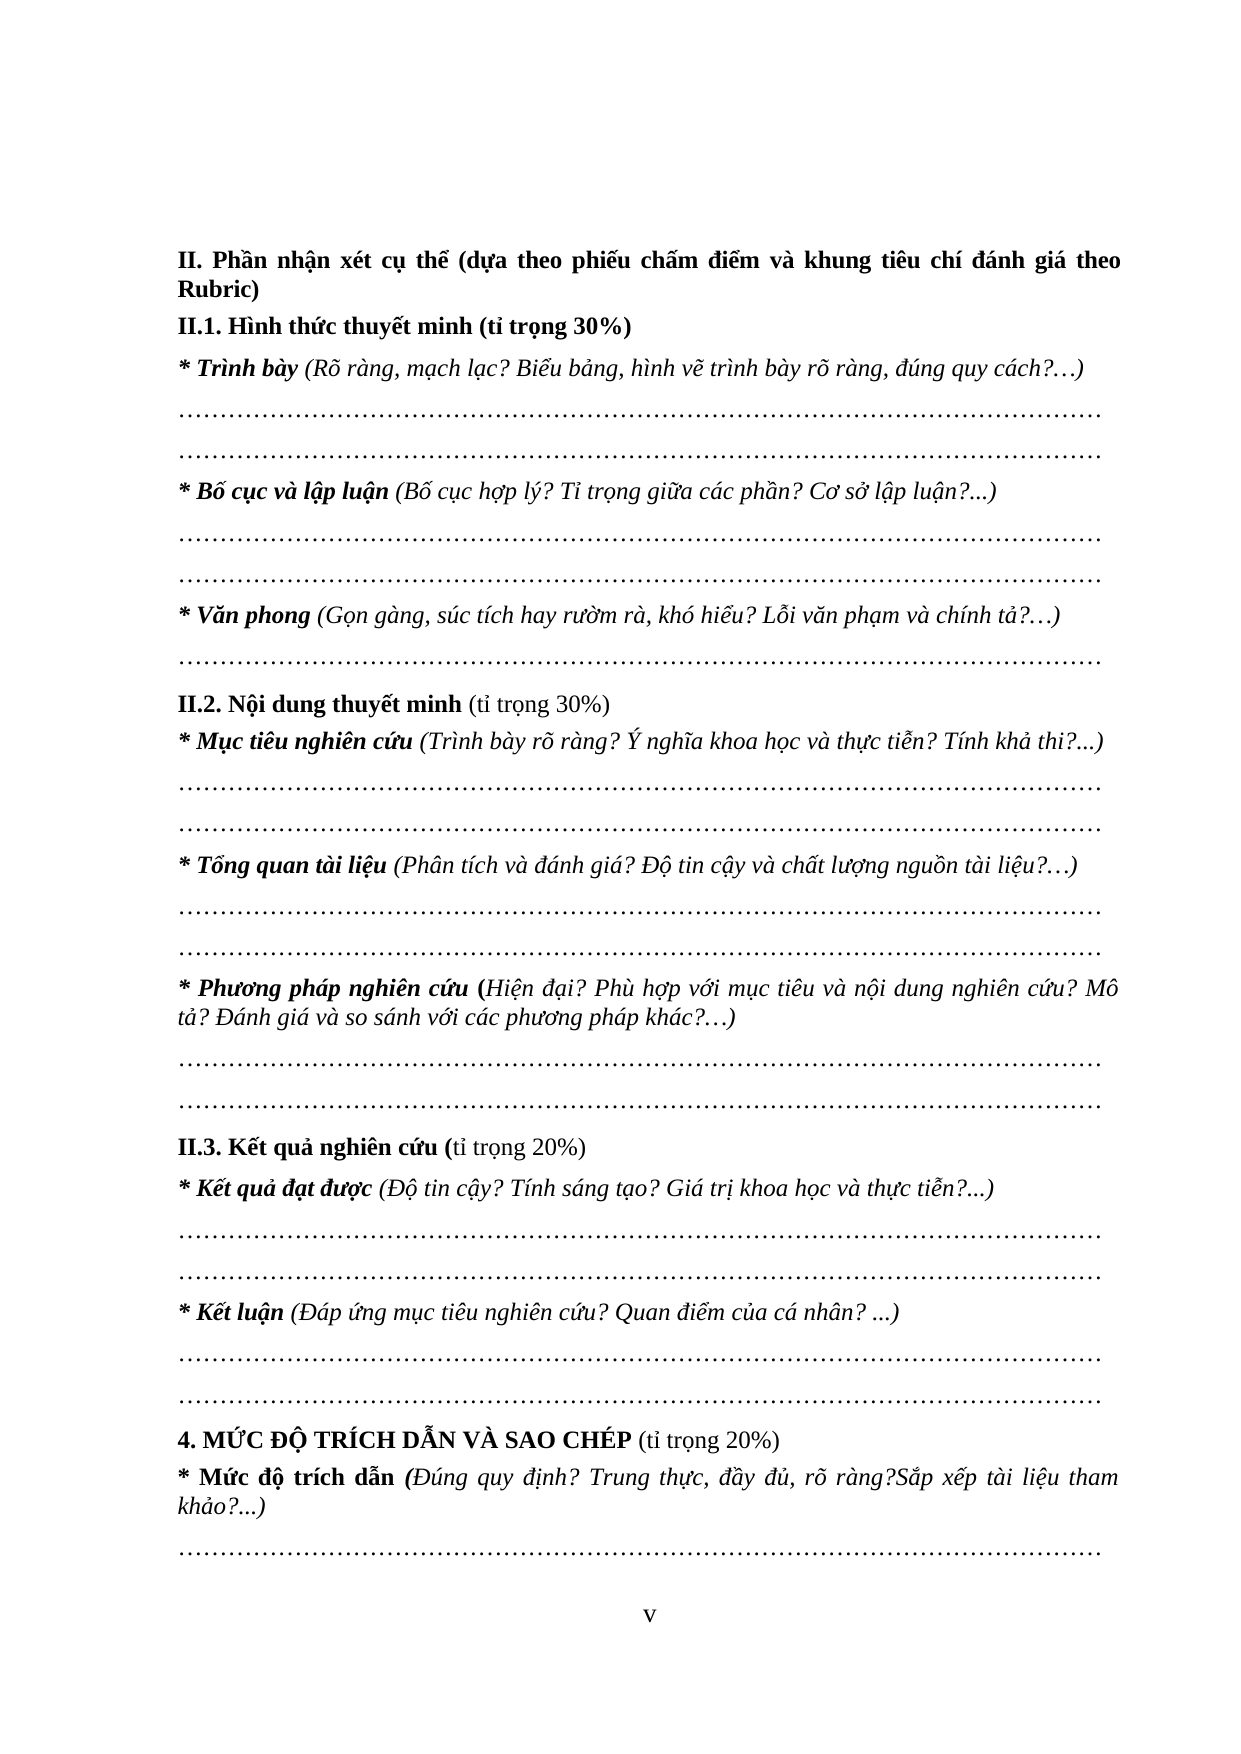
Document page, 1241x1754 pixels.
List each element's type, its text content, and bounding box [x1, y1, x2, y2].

text ………………………………………………………………………………………………… [177, 559, 1122, 588]
text II.2. Nội dung thuyết minh (tỉ trọng 30%) [177, 689, 1122, 718]
text ………………………………………………………………………………………………… [177, 641, 1122, 670]
text ………………………………………………………………………………………………… [177, 891, 1122, 920]
text ………………………………………………………………………………………………… [177, 518, 1122, 546]
text * Phương pháp nghiên cứu (Hiện đại? Phù hợp với mục tiêu và nội dung nghiên cứu? Mô tả? Đánh giá và so sánh với các phương pháp khác?…) [177, 973, 1122, 1031]
text ………………………………………………………………………………………………… [177, 394, 1122, 423]
text * Mục tiêu nghiên cứu (Trình bày rõ ràng? Ý nghĩa khoa học và thực tiễn? Tính khả thi?...) [177, 726, 1122, 755]
text ………………………………………………………………………………………………… [177, 1085, 1122, 1113]
text * Mức độ trích dẫn (Đúng quy định? Trung thực, đầy đủ, rõ ràng?Sắp xếp tài liệu tham khảo?...) [177, 1462, 1122, 1520]
text ………………………………………………………………………………………………… [177, 767, 1122, 796]
text ………………………………………………………………………………………………… [177, 1532, 1122, 1561]
text ………………………………………………………………………………………………… [177, 1215, 1122, 1243]
text ………………………………………………………………………………………………… [177, 1256, 1122, 1285]
text * Văn phong (Gọn gàng, súc tích hay rườm rà, khó hiểu? Lỗi văn phạm và chính tả?…) [177, 600, 1122, 629]
text II.3. Kết quả nghiên cứu (tỉ trọng 20%) [177, 1132, 1122, 1161]
text ………………………………………………………………………………………………… [177, 808, 1122, 837]
text ………………………………………………………………………………………………… [177, 435, 1122, 464]
text * Kết luận (Đáp ứng mục tiêu nghiên cứu? Quan điểm của cá nhân? ...) [177, 1297, 1122, 1326]
text * Bố cục và lập luận (Bố cục hợp lý? Tỉ trọng giữa các phần? Cơ sở lập luận?...) [177, 476, 1122, 505]
text II.1. Hình thức thuyết minh (tỉ trọng 30%) [177, 311, 1122, 340]
text II. Phần nhận xét cụ thể (dựa theo phiếu chấm điểm và khung tiêu chí đánh giá theo Rubric) [177, 246, 1122, 303]
text ………………………………………………………………………………………………… [177, 932, 1122, 961]
text 4. MỨC ĐỘ TRÍCH DẪN VÀ SAO CHÉP (tỉ trọng 20%) [177, 1425, 1122, 1454]
text * Trình bày (Rõ ràng, mạch lạc? Biểu bảng, hình vẽ trình bày rõ ràng, đúng quy cách?…) [177, 353, 1122, 381]
text ………………………………………………………………………………………………… [177, 1380, 1122, 1408]
text ………………………………………………………………………………………………… [177, 1043, 1122, 1072]
text * Kết quả đạt được (Độ tin cậy? Tính sáng tạo? Giá trị khoa học và thực tiễn?...) [177, 1173, 1122, 1202]
text ………………………………………………………………………………………………… [177, 1338, 1122, 1367]
text * Tổng quan tài liệu (Phân tích và đánh giá? Độ tin cậy và chất lượng nguồn tài liệu?…) [177, 850, 1122, 878]
